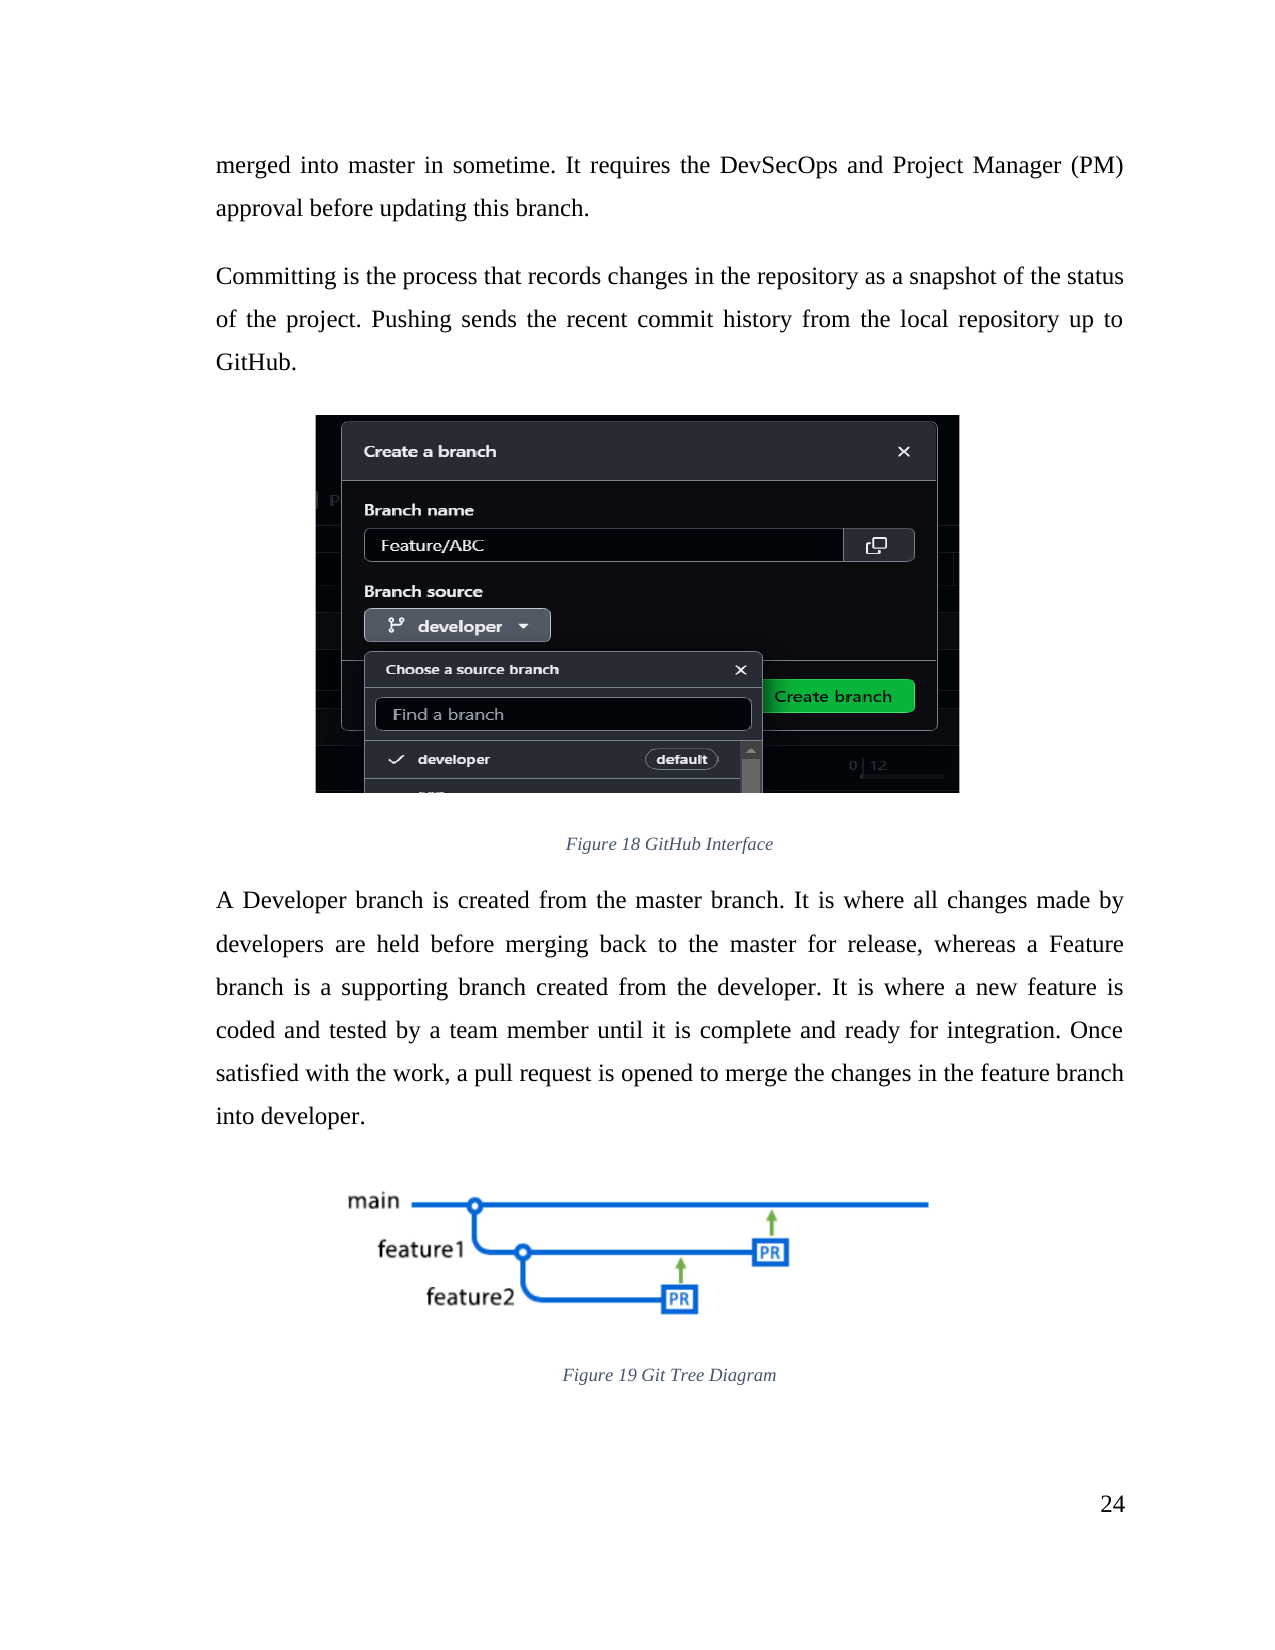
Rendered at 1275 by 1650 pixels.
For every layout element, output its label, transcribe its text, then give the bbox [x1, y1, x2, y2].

text A Developer branch is created from the master branch. It is where all changes made by developers are held before merging back to the master for release, whereas a Feature branch is a supporting branch created from the developer. It is where a new feature is coded and tested by a team member until it is complete and ready for integration. Once satisfied with the work, a pull request is opened to merge the changes in the feature branch into developer. [216, 886, 1125, 1130]
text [216, 150, 1125, 222]
text Committing is the process that records changes in the repository as a snapshot of the status of the project. Pushing sends the recent commit history from the local repository up to GitHub. [216, 261, 1125, 376]
picture [315, 415, 960, 793]
picture [339, 1169, 936, 1325]
